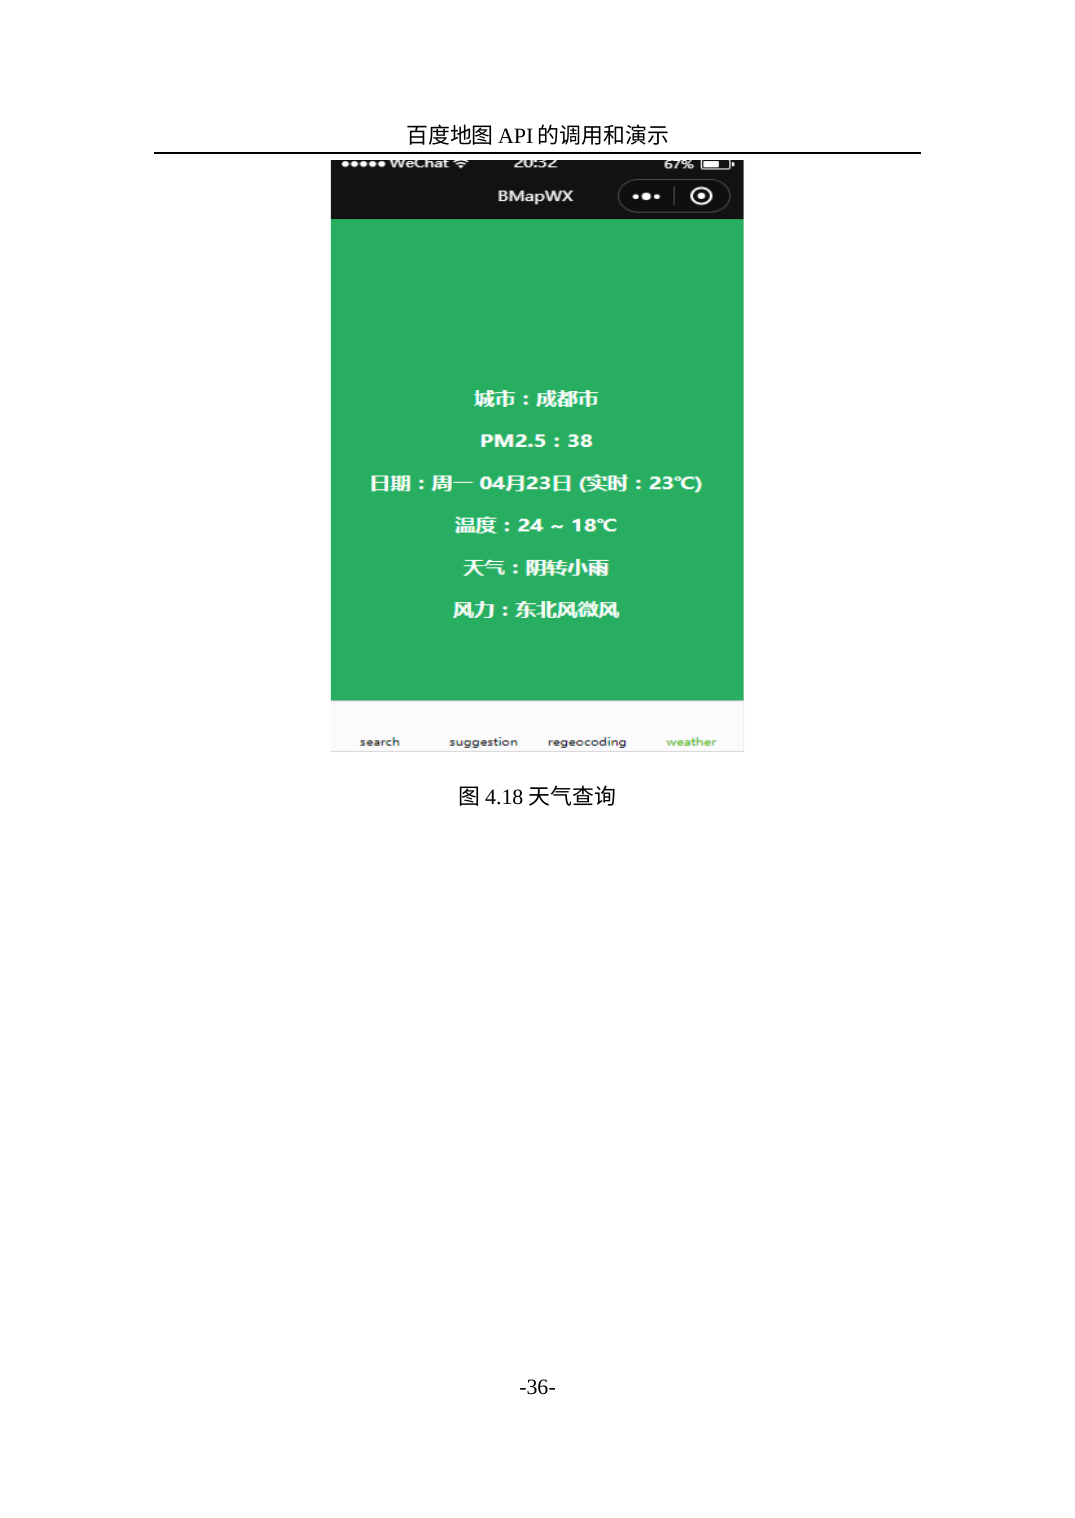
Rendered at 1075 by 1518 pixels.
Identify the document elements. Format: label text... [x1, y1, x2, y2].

text 图4.18 天气查询 [153, 778, 921, 811]
picture [330, 160, 745, 752]
